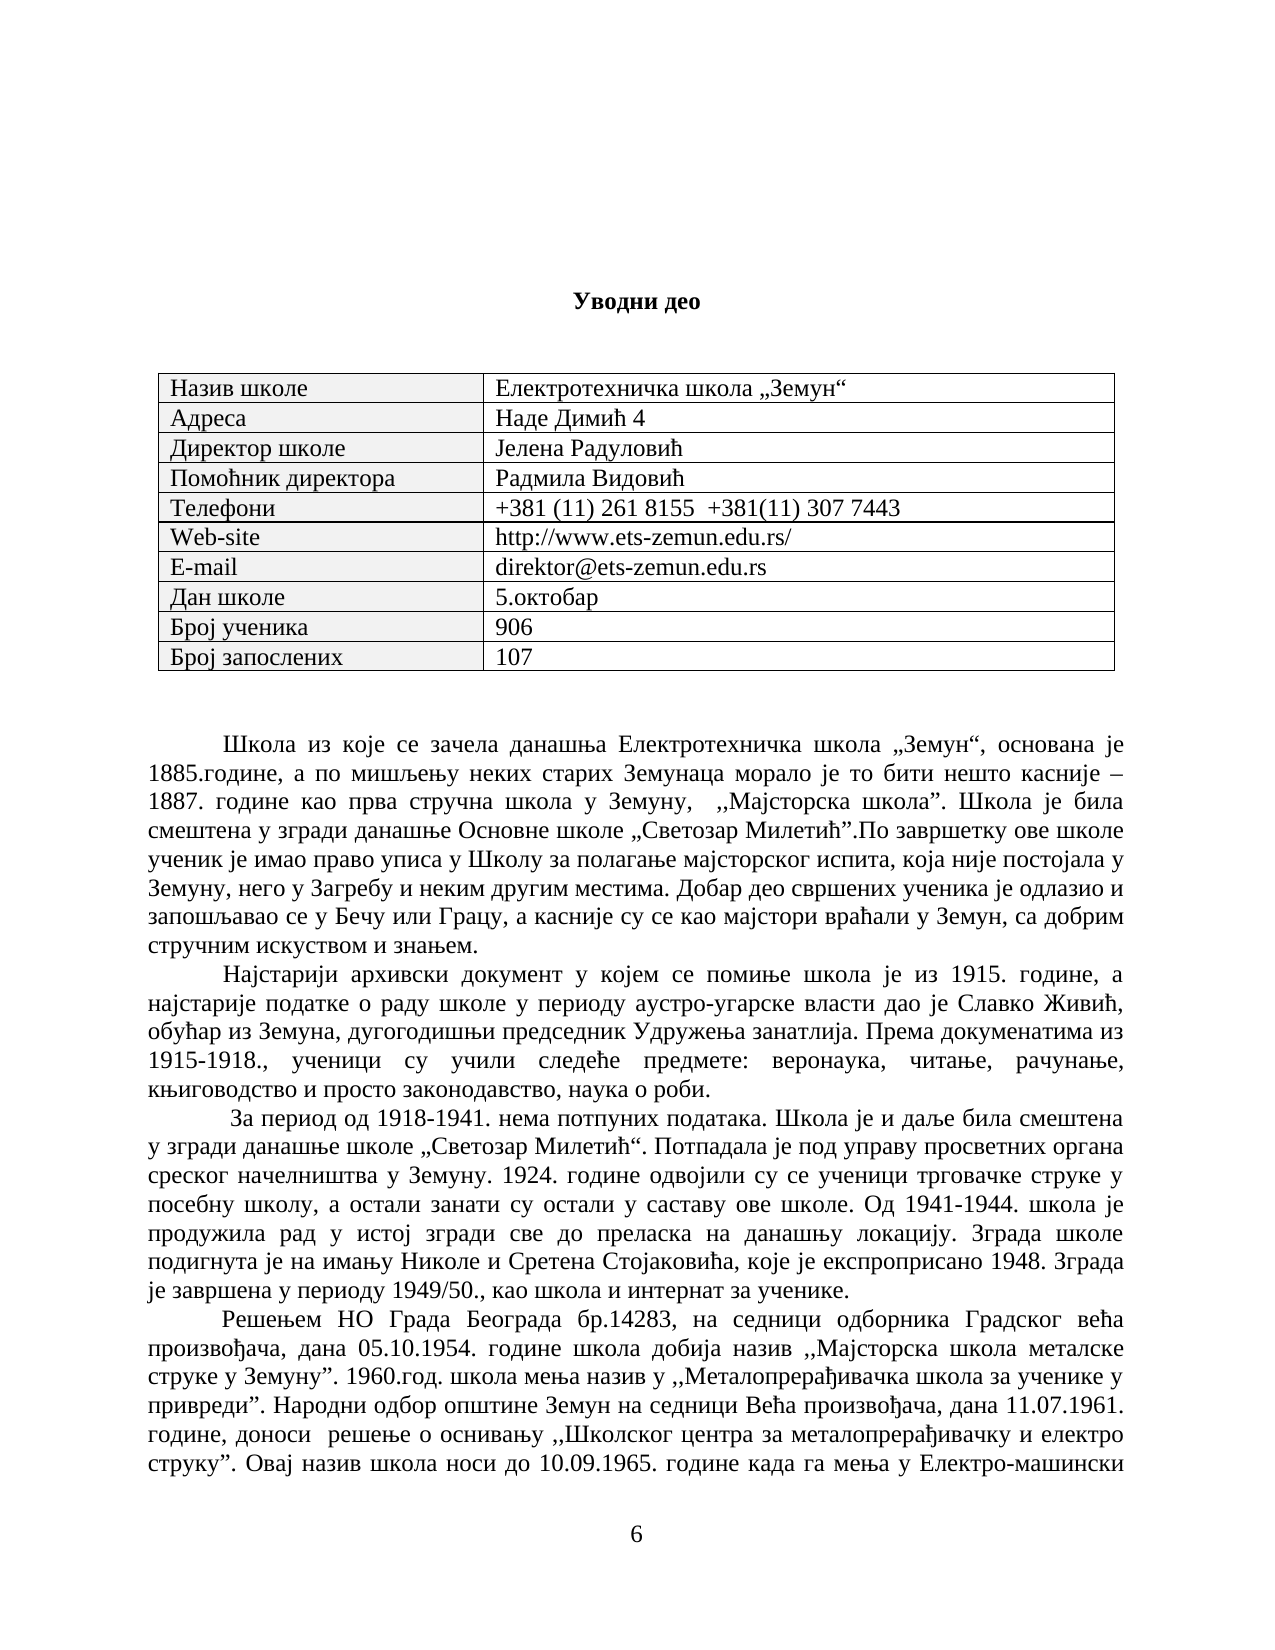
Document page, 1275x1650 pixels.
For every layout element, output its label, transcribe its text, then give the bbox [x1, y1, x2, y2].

table_cell Дан школе [159, 582, 483, 611]
table_cell Адреса [159, 403, 483, 432]
text Најстарији архивски документ у којем се помиње школа је из 1915. године, а најстарије податке о раду школе у периоду аустро-угарске власти дао је Славко Живић, обућар из Земуна, дугогодишњи председник Удружења занатлија. Према докуменатима из 1915-1918., ученици су учили следеће предмете: веронаука, читање, рачунање, књиговодство и просто законодавство, наука о роби. [148, 959, 1125, 1103]
table_cell 107 [484, 642, 1114, 670]
table_cell direktor@ets-zemun.edu.rs [484, 552, 1114, 581]
table_cell 906 [484, 612, 1114, 641]
table_cell Број ученика [159, 612, 483, 641]
table_cell Директор школе [159, 433, 483, 462]
table_cell Наде Димић 4 [484, 403, 1114, 432]
subtitle Уводни део [148, 286, 1125, 315]
table_cell Помоћник директора [159, 463, 483, 492]
table_header Електротехничка школа „Земун“ [484, 374, 1114, 402]
table_cell Web-site [159, 523, 483, 551]
table_cell Јелена Радуловић [484, 433, 1114, 462]
table_cell Радмила Видовић [484, 463, 1114, 492]
text За период од 1918-1941. нема потпуних података. Школа је и даље била смештена у згради данашње школе „Светозар Милетић“. Потпадала је под управу просветних органа среског начелништва у Земуну. 1924. године одвојили су се ученици трговачке струке у посебну школу, а остали занати су остали у саставу ове школе. Од 1941-1944. школа је продужила рад у истој згради све до преласка на данашњу локацију. Зграда школе подигнута је на имању Николе и Сретена Стојаковића, које је експроприсано 1948. Зграда је завршена у периоду 1949/50., као школа и интернат за ученике. [148, 1103, 1125, 1304]
table_cell Телефони [159, 493, 483, 521]
table_cell E-mail [159, 552, 483, 581]
table_cell Број запослених [159, 642, 483, 670]
text Школа из које се зачела данашња Електротехничка школа „Земун“, основана је 1885.године, а по мишљењу неких старих Земунаца морало је то бити нешто касније – 1887. године као прва стручна школа у Земуну, ,,Мајсторска школаˮ. Школа је била смештена у згради данашње Основне школе „Светозар Милетићˮ.По завршетку ове школе ученик је имао право уписа у Школу за полагање мајсторског испита, која није постојала у Земуну, него у Загребу и неким другим местима. Добар део свршених ученика је одлазио и запошљавао се у Бечу или Грацу, а касније су се као мајстори враћали у Земун, са добрим стручним искуством и знањем. [148, 729, 1125, 959]
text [148, 1304, 1125, 1476]
table_cell +381 (11) 261 8155 +381(11) 307 7443 [484, 493, 1114, 521]
table_cell http://www.ets-zemun.edu.rs/ [484, 523, 1114, 551]
table_cell 5.октобар [484, 582, 1114, 611]
table_header Назив школе [159, 374, 483, 402]
